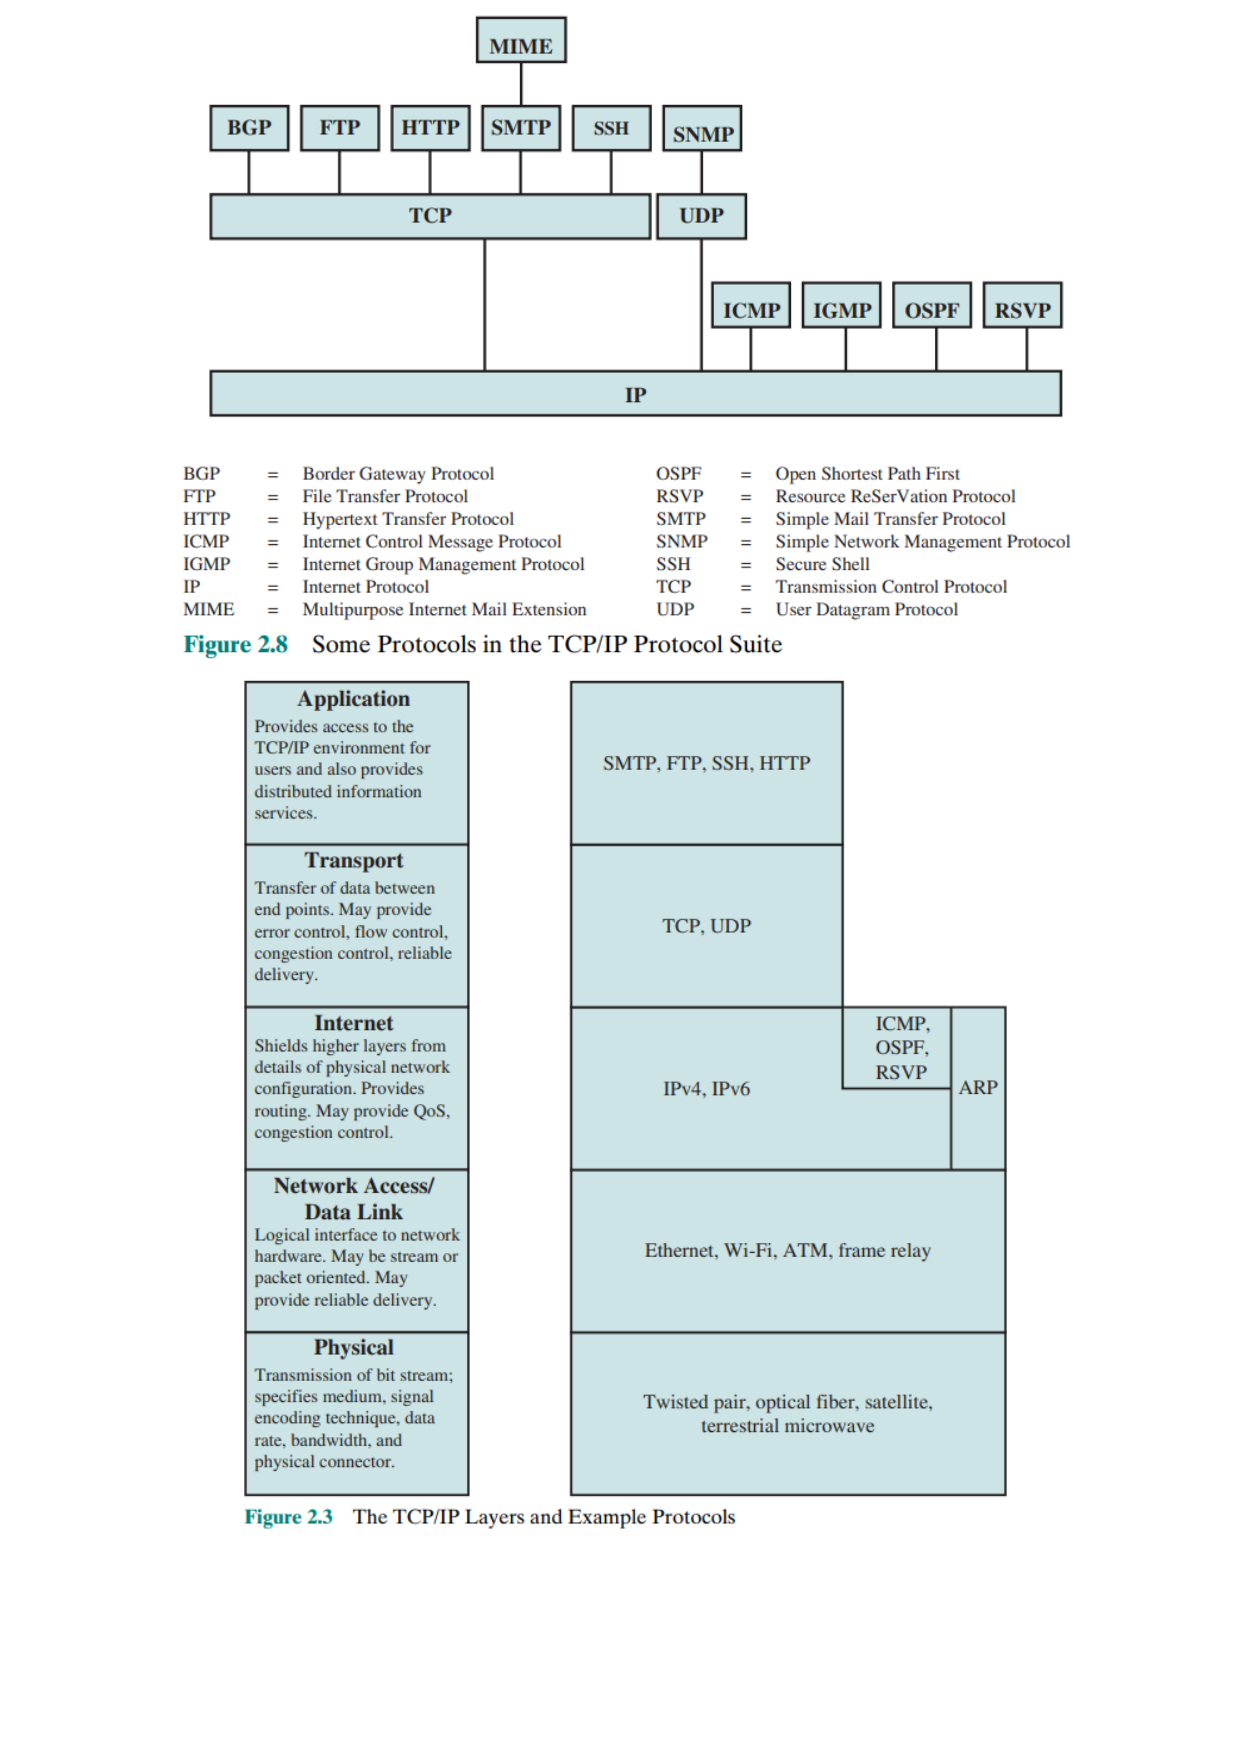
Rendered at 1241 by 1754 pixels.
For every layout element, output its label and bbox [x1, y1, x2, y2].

picture [223, 672, 1017, 1545]
picture [150, 0, 1091, 669]
